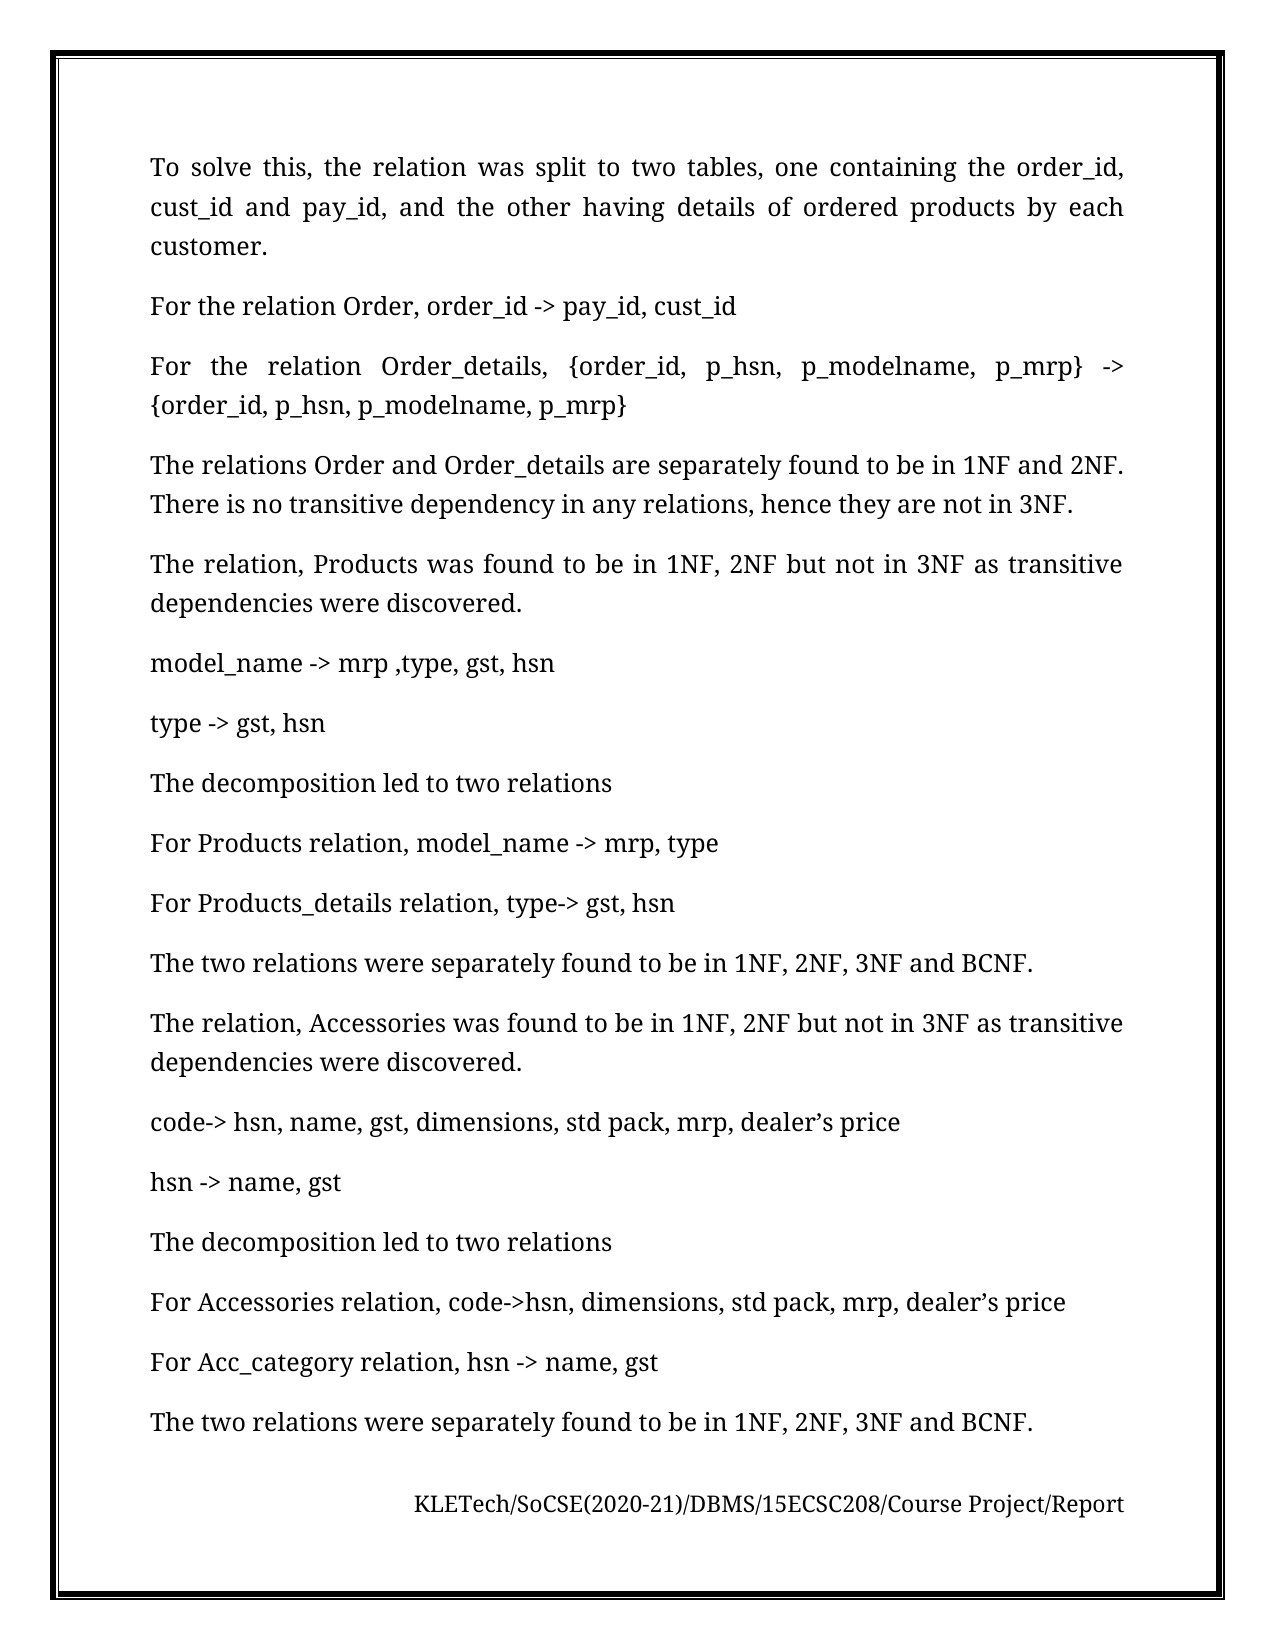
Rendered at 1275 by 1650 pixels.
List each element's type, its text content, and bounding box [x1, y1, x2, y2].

text The two relations were separately found to be in 1NF, 2NF, 3NF and BCNF. [150, 946, 1125, 980]
text For Products_details relation, type-> gst, hsn [150, 886, 1125, 920]
text The relation, Accessories was found to be in 1NF, 2NF but not in 3NF as transitive dependencies were discovered. [150, 1006, 1125, 1079]
text The relation, Products was found to be in 1NF, 2NF but not in 3NF as transitive dependencies were discovered. [150, 547, 1125, 620]
text For Accessories relation, code->hsn, dimensions, std pack, mrp, dealer’s price [150, 1285, 1125, 1319]
text The relations Order and Order_details are separately found to be in 1NF and 2NF. There is no transitive dependency in any relations, hence they are not in 3NF. [150, 447, 1125, 521]
text hsn -> name, gst [150, 1165, 1125, 1199]
text For the relation Order, order_id -> pay_id, cust_id [150, 288, 1125, 322]
text The two relations were separately found to be in 1NF, 2NF, 3NF and BCNF. [150, 1405, 1125, 1439]
text The decomposition led to two relations [150, 1225, 1125, 1259]
text The decomposition led to two relations [150, 766, 1125, 800]
text type -> gst, hsn [150, 706, 1125, 740]
text model_name -> mrp ,type, gst, hsn [150, 646, 1125, 680]
text For Acc_category relation, hsn -> name, gst [150, 1345, 1125, 1379]
text For the relation Order_details, {order_id, p_hsn, p_modelname, p_mrp} -> {order_id, p_hsn, p_modelname, p_mrp} [150, 348, 1125, 422]
text To solve this, the relation was split to two tables, one containing the order_id, cust_id and pay_id, and the other having details of ordered products by each customer. [150, 150, 1125, 262]
text code-> hsn, name, gst, dimensions, std pack, mrp, dealer’s price [150, 1105, 1125, 1139]
text For Products relation, model_name -> mrp, type [150, 826, 1125, 860]
